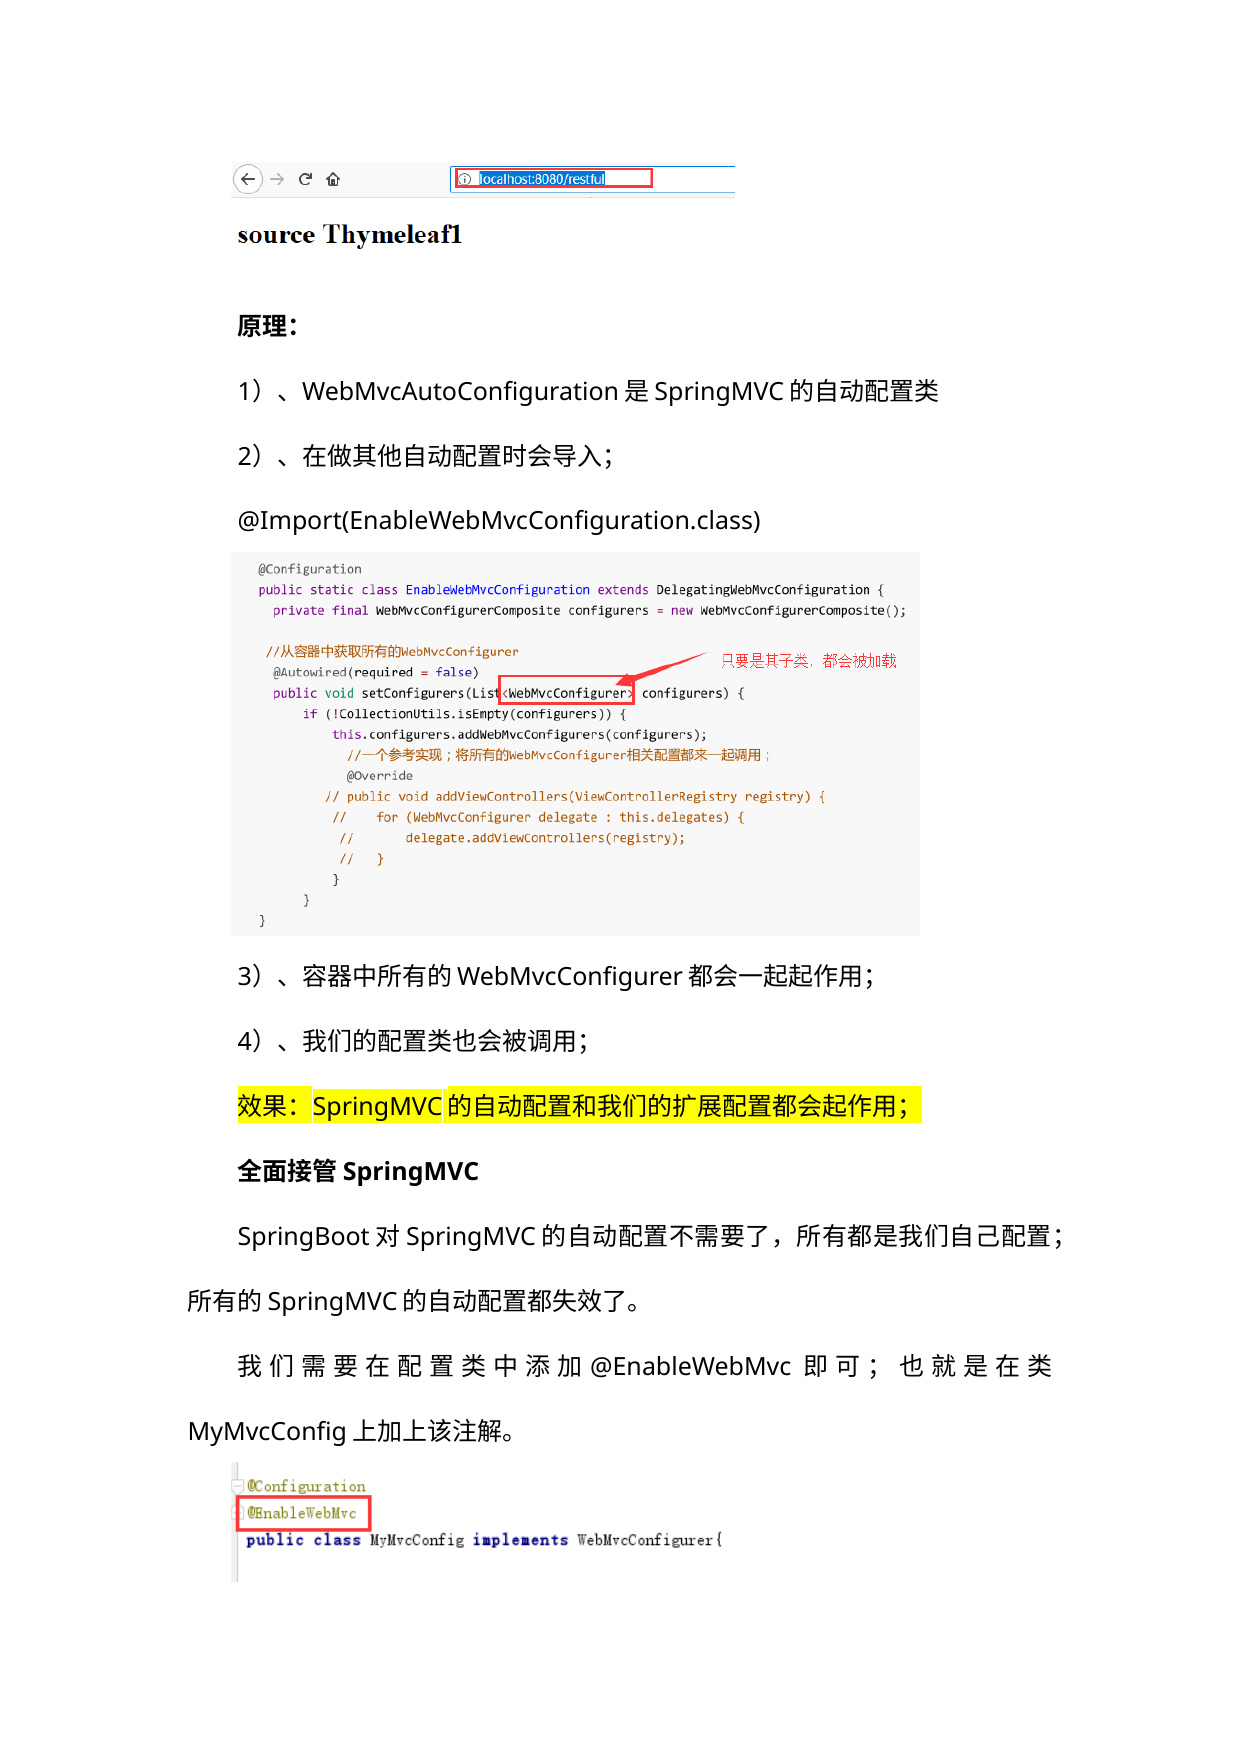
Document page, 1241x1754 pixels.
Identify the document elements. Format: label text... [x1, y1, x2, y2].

text 我们需要在配置类中添加@EnableWebMvc即可；也就是在类MyMvcConfig上加上该注解。 [187, 1332, 1053, 1462]
picture [231, 162, 736, 273]
text 全面接管SpringMVC [187, 1137, 1053, 1202]
text 原理： [187, 292, 1053, 357]
picture [231, 1462, 806, 1582]
text SpringBoot对SpringMVC的自动配置不需要了，所有都是我们自己配置；所有的SpringMVC的自动配置都失效了。 [187, 1202, 1053, 1332]
picture [231, 552, 921, 936]
text 3）、容器中所有的WebMvcConfigurer都会一起起作用； [187, 942, 1053, 1007]
text @Import(EnableWebMvcConfiguration.class) [187, 487, 1053, 552]
text 4）、我们的配置类也会被调用； [187, 1007, 1053, 1072]
text 效果：SpringMVC的自动配置和我们的扩展配置都会起作用； [187, 1072, 1053, 1137]
text 2）、在做其他自动配置时会导入； [187, 422, 1053, 487]
text 1）、WebMvcAutoConfiguration是SpringMVC的自动配置类 [187, 357, 1053, 422]
